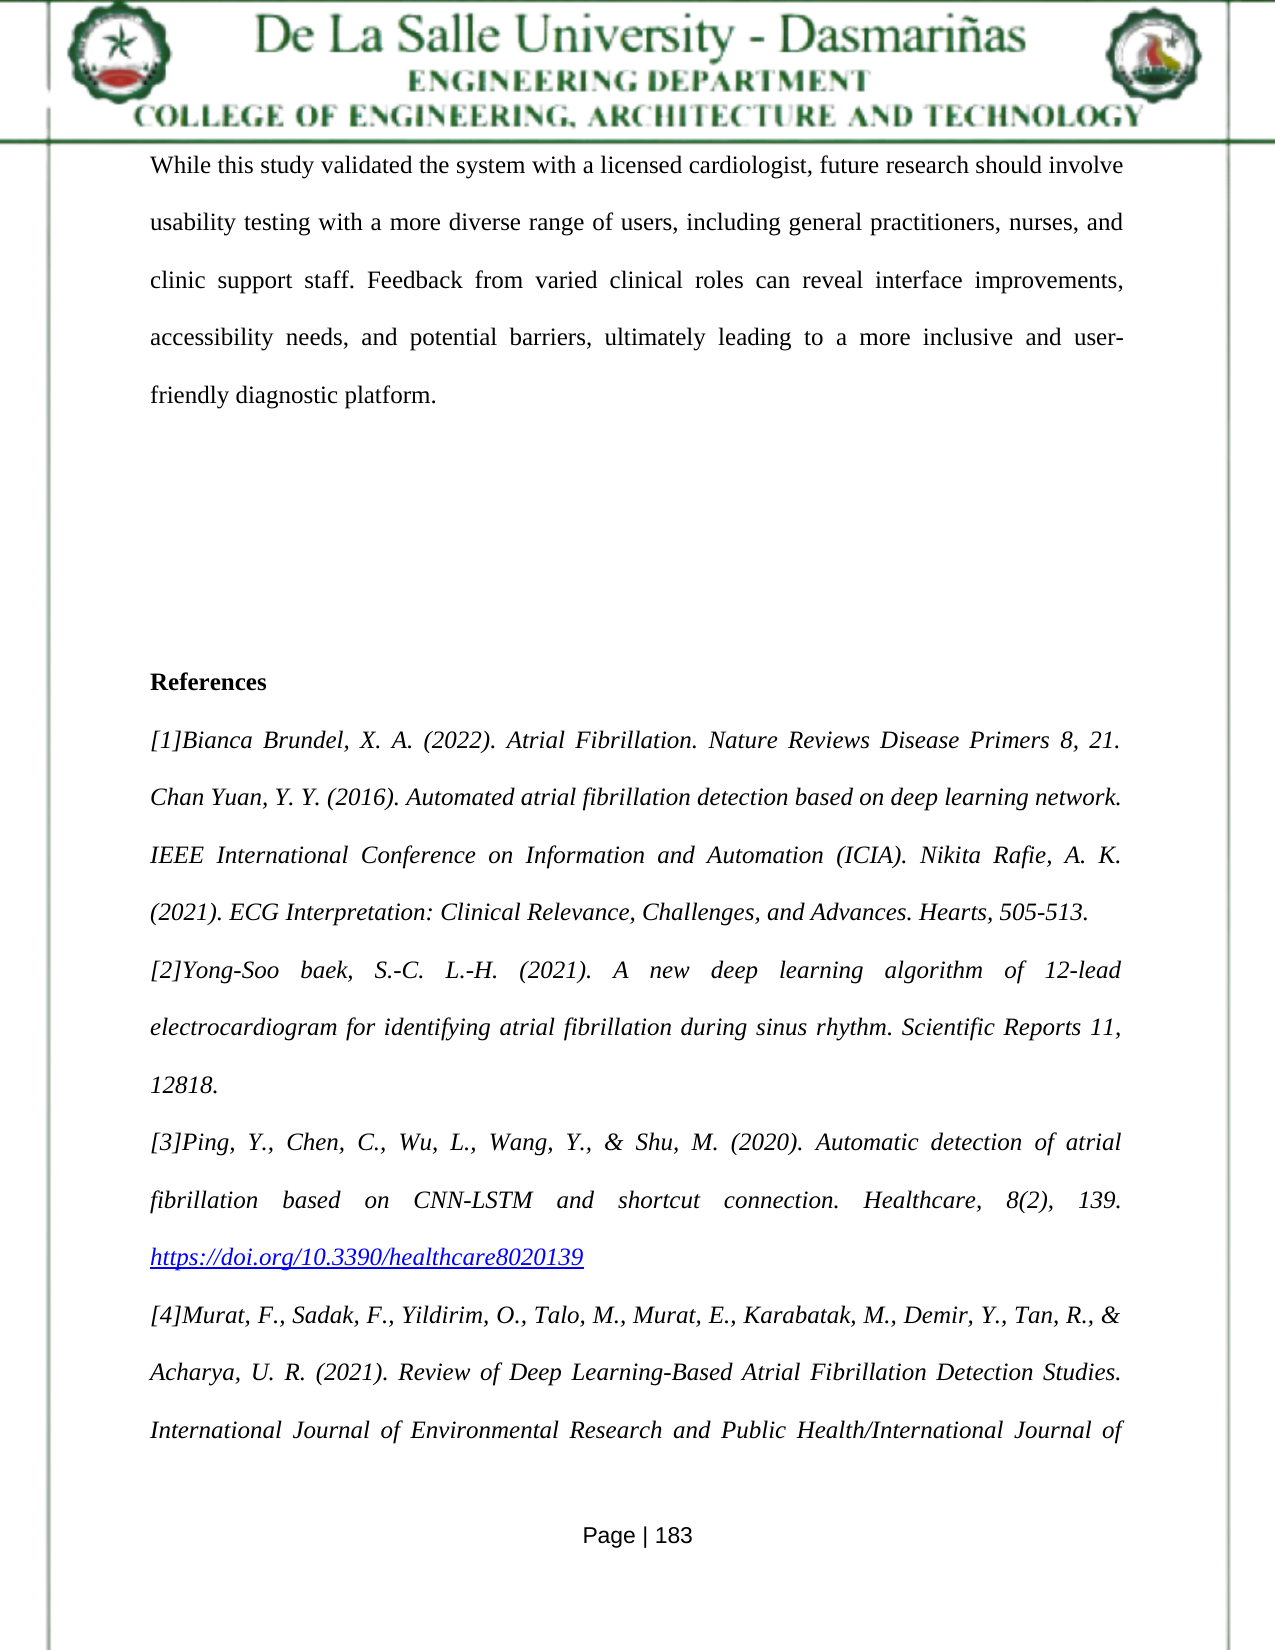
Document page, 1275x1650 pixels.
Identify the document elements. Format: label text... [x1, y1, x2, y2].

text [1]Bianca Brundel, X. A. (2022). Atrial Fibrillation. Nature Reviews Disease Primers 8, 21. Chan Yuan, Y. Y. (2016). Automated atrial fibrillation detection based on deep learning network. IEEE International Conference on Information and Automation (ICIA). Nikita Rafie, A. K. (2021). ECG Interpretation: Clinical Relevance, Challenges, and Advances. Hearts, 505-513. [150, 725, 1125, 926]
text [150, 1300, 1125, 1444]
text While this study validated the system with a licensed cardiologist, future research should involve usability testing with a more diverse range of users, including general practitioners, nurses, and clinic support staff. Feedback from varied clinical roles can reveal interface improvements, accessibility needs, and potential barriers, ultimately leading to a more inclusive and user-friendly diagnostic platform. [150, 150, 1125, 409]
picture [0, 0, 1275, 1650]
text [3]Ping, Y., Chen, C., Wu, L., Wang, Y., & Shu, M. (2020). Automatic detection of atrial fibrillation based on CNN-LSTM and shortcut connection. Healthcare, 8(2), 139. https://doi.org/10.3390/healthcare8020139 [150, 1127, 1125, 1271]
text References [150, 667, 1125, 696]
text [2]Yong-Soo baek, S.-C. L.-H. (2021). A new deep learning algorithm of 12-lead electrocardiogram for identifying atrial fibrillation during sinus rhythm. Scientific Reports 11, 12818. [150, 955, 1125, 1099]
